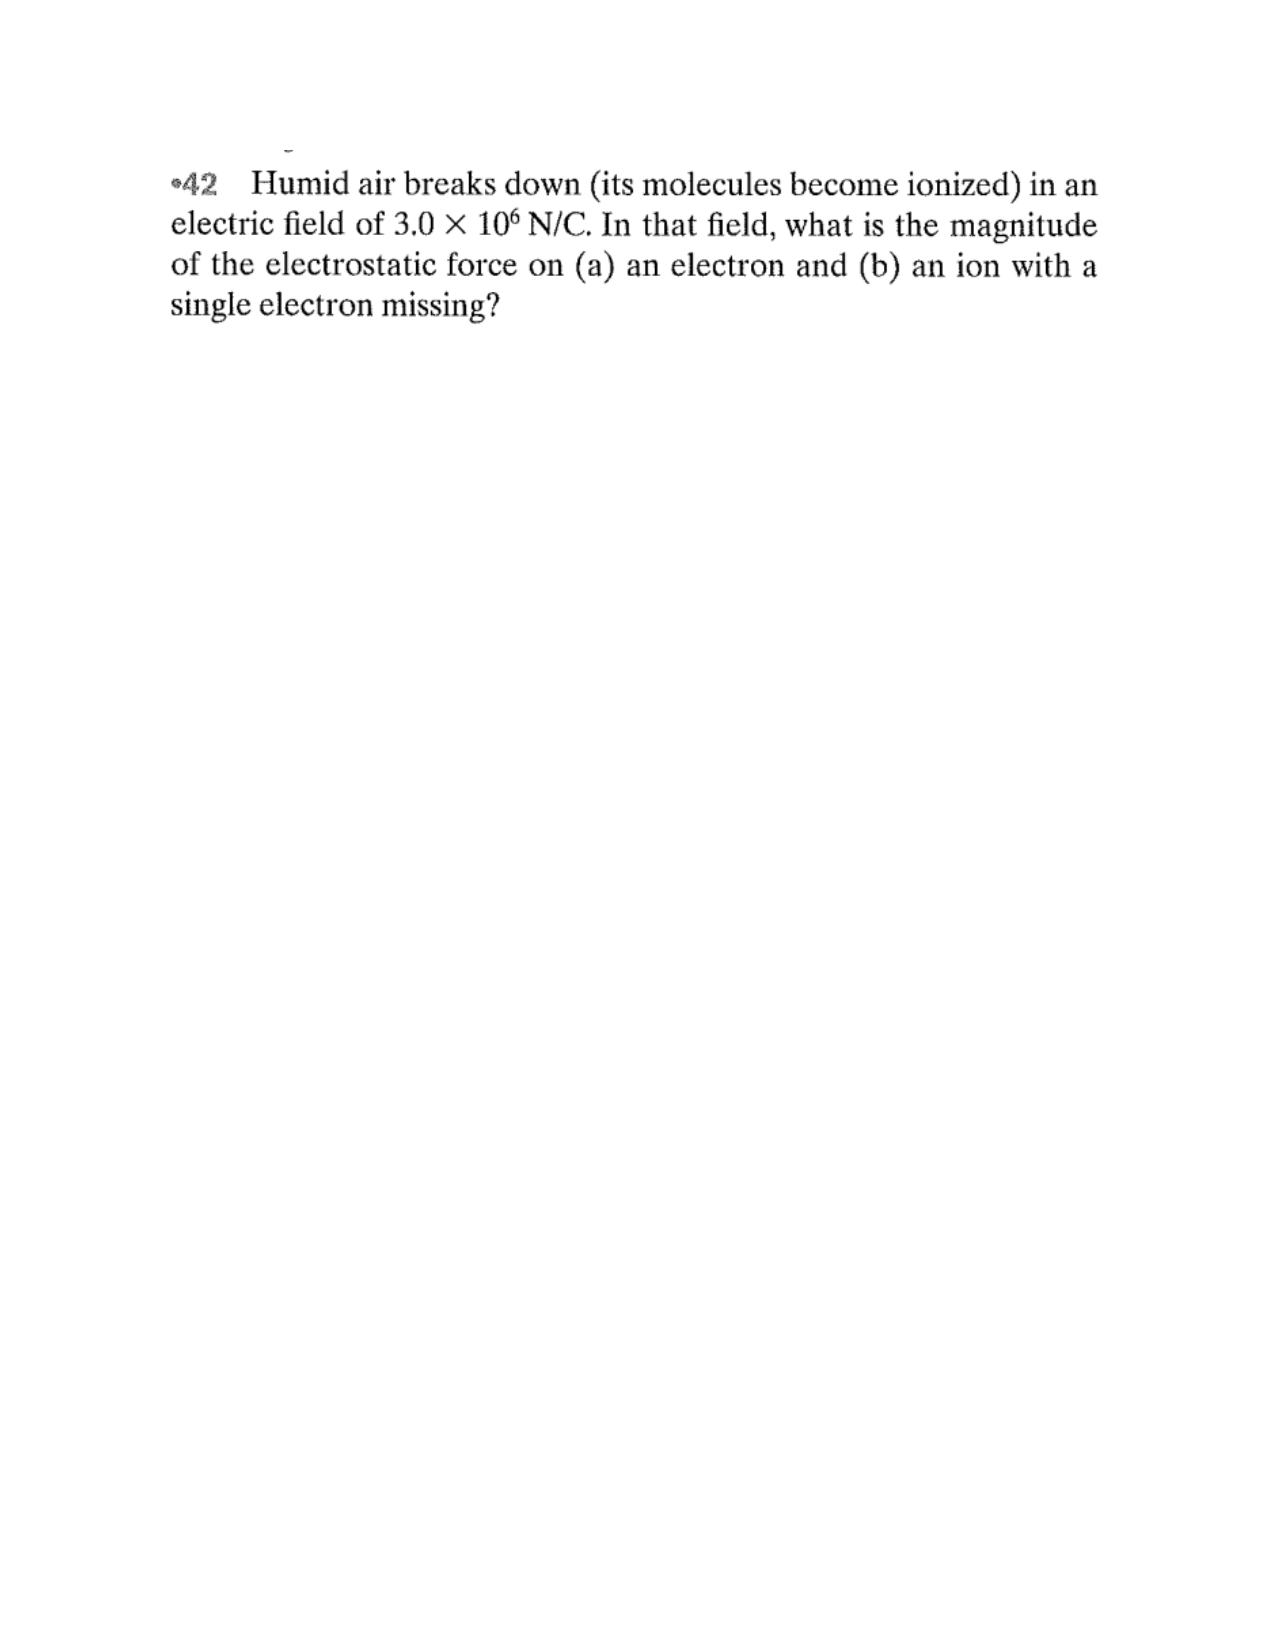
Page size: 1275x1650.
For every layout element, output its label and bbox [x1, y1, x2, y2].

picture [150, 150, 1125, 336]
